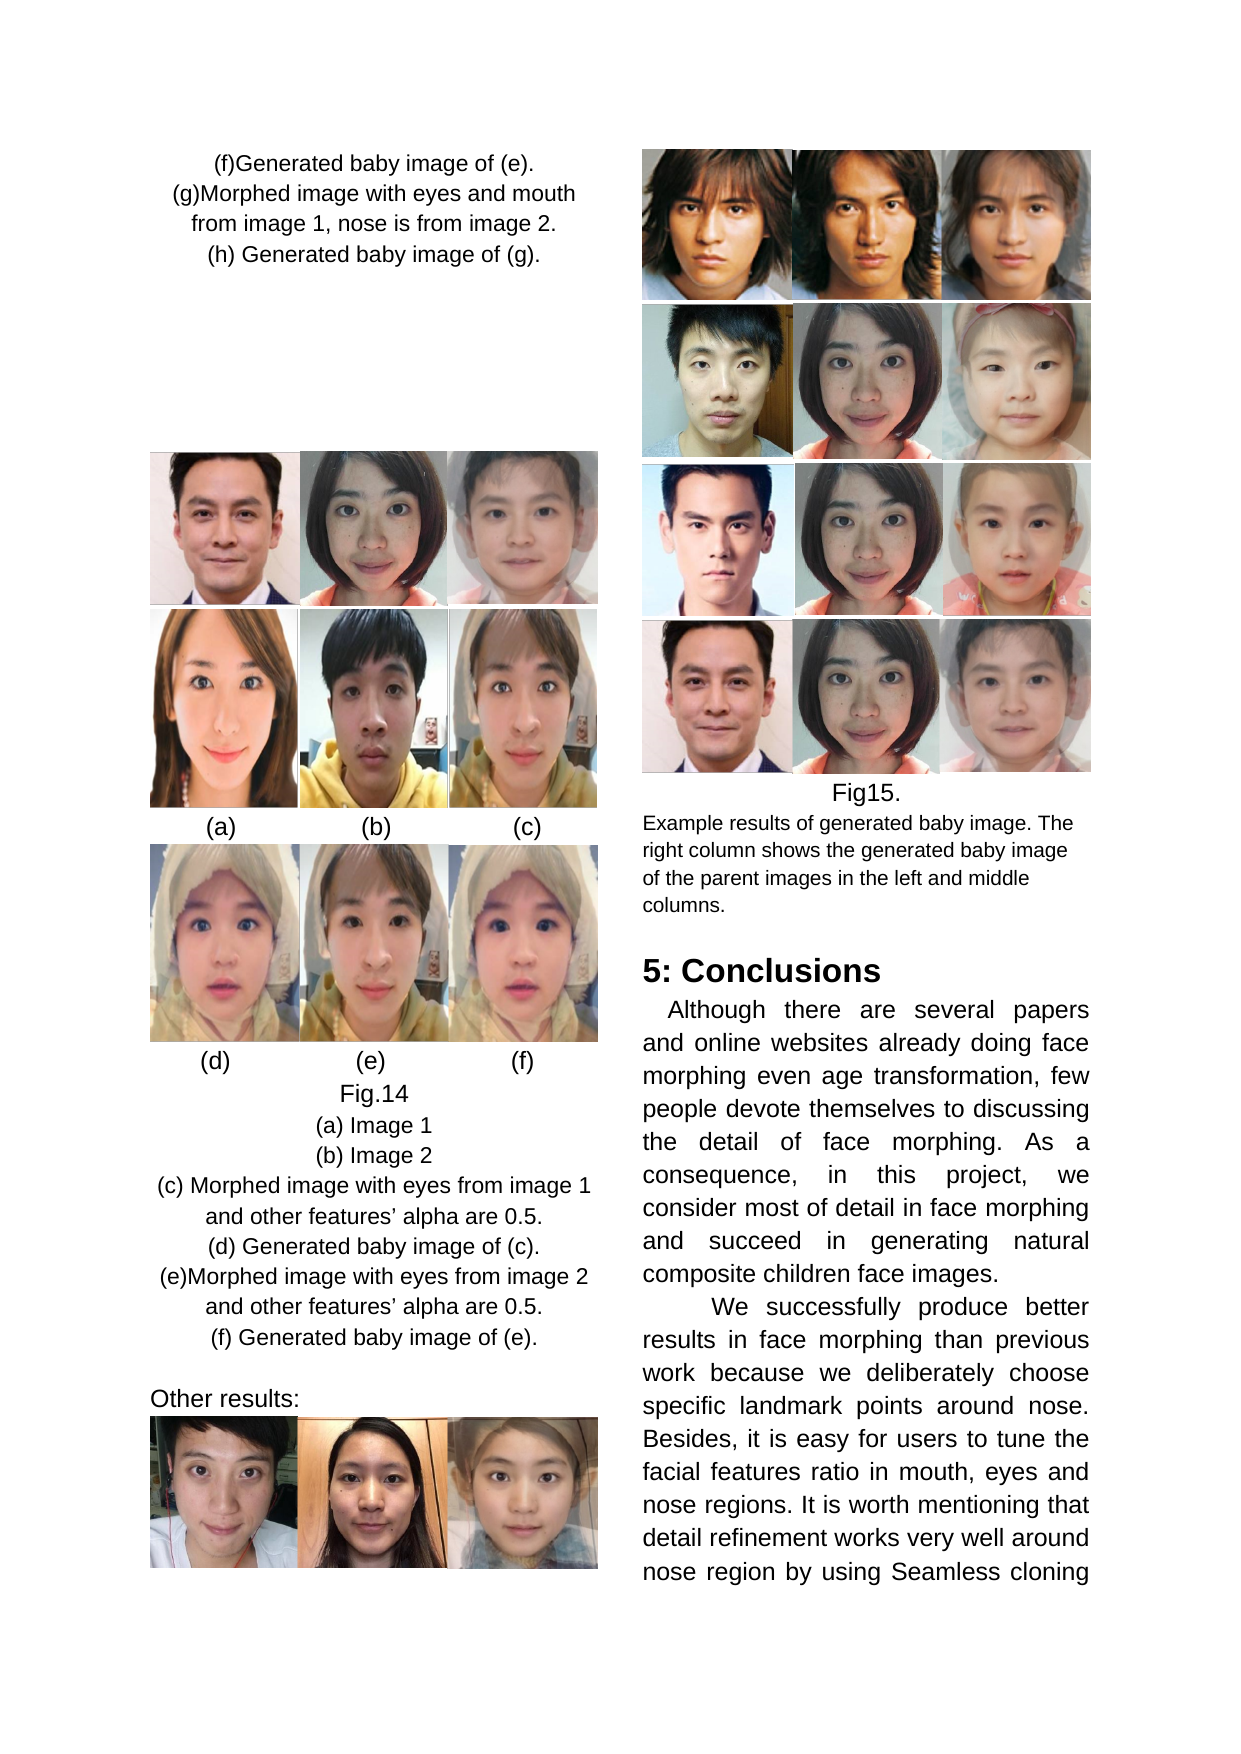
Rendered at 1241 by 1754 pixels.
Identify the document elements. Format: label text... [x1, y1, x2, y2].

picture [150, 844, 598, 1042]
picture [150, 1416, 598, 1569]
text Although there are several papers and online websites already doing face morphing even age transformation, few people devote themselves to discussing the detail of face morphing. As a consequence, in this project, we consider most of detail in face morphing and succeed in generating natural composite children face images. [642, 995, 1090, 1288]
text Other results: [150, 1384, 598, 1413]
text (d) Generated baby image of (c). [150, 1233, 598, 1259]
text (c) Morphed image with eyes from image 1 and other features’ alpha are 0.5. [150, 1172, 598, 1229]
text Fig15. [642, 778, 1090, 806]
picture [642, 149, 1091, 300]
text Example results of generated baby image. The right column shows the generated baby image of the parent images in the left and middle columns. [642, 811, 1090, 917]
picture [150, 609, 597, 808]
picture [150, 451, 598, 606]
text 5: Conclusions [642, 951, 1090, 989]
text (a) Image 1 [150, 1112, 598, 1138]
picture [642, 463, 1091, 616]
text (e)Morphed image with eyes from image 2 and other features’ alpha are 0.5. [150, 1263, 598, 1319]
text (b) Image 2 [150, 1142, 598, 1168]
text (g)Morphed image with eyes and mouth from image 1, nose is from image 2. [150, 180, 598, 237]
text Fig.14 [150, 1079, 598, 1108]
text (f) Generated baby image of (e). [150, 1323, 598, 1350]
text (d) (e) (f) [150, 1042, 598, 1075]
list (b) (c) [206, 812, 598, 840]
text (h) Generated baby image of (g). [150, 241, 598, 267]
picture [642, 303, 1091, 460]
text (f)Generated baby image of (e). [150, 150, 598, 176]
picture [642, 619, 1091, 774]
